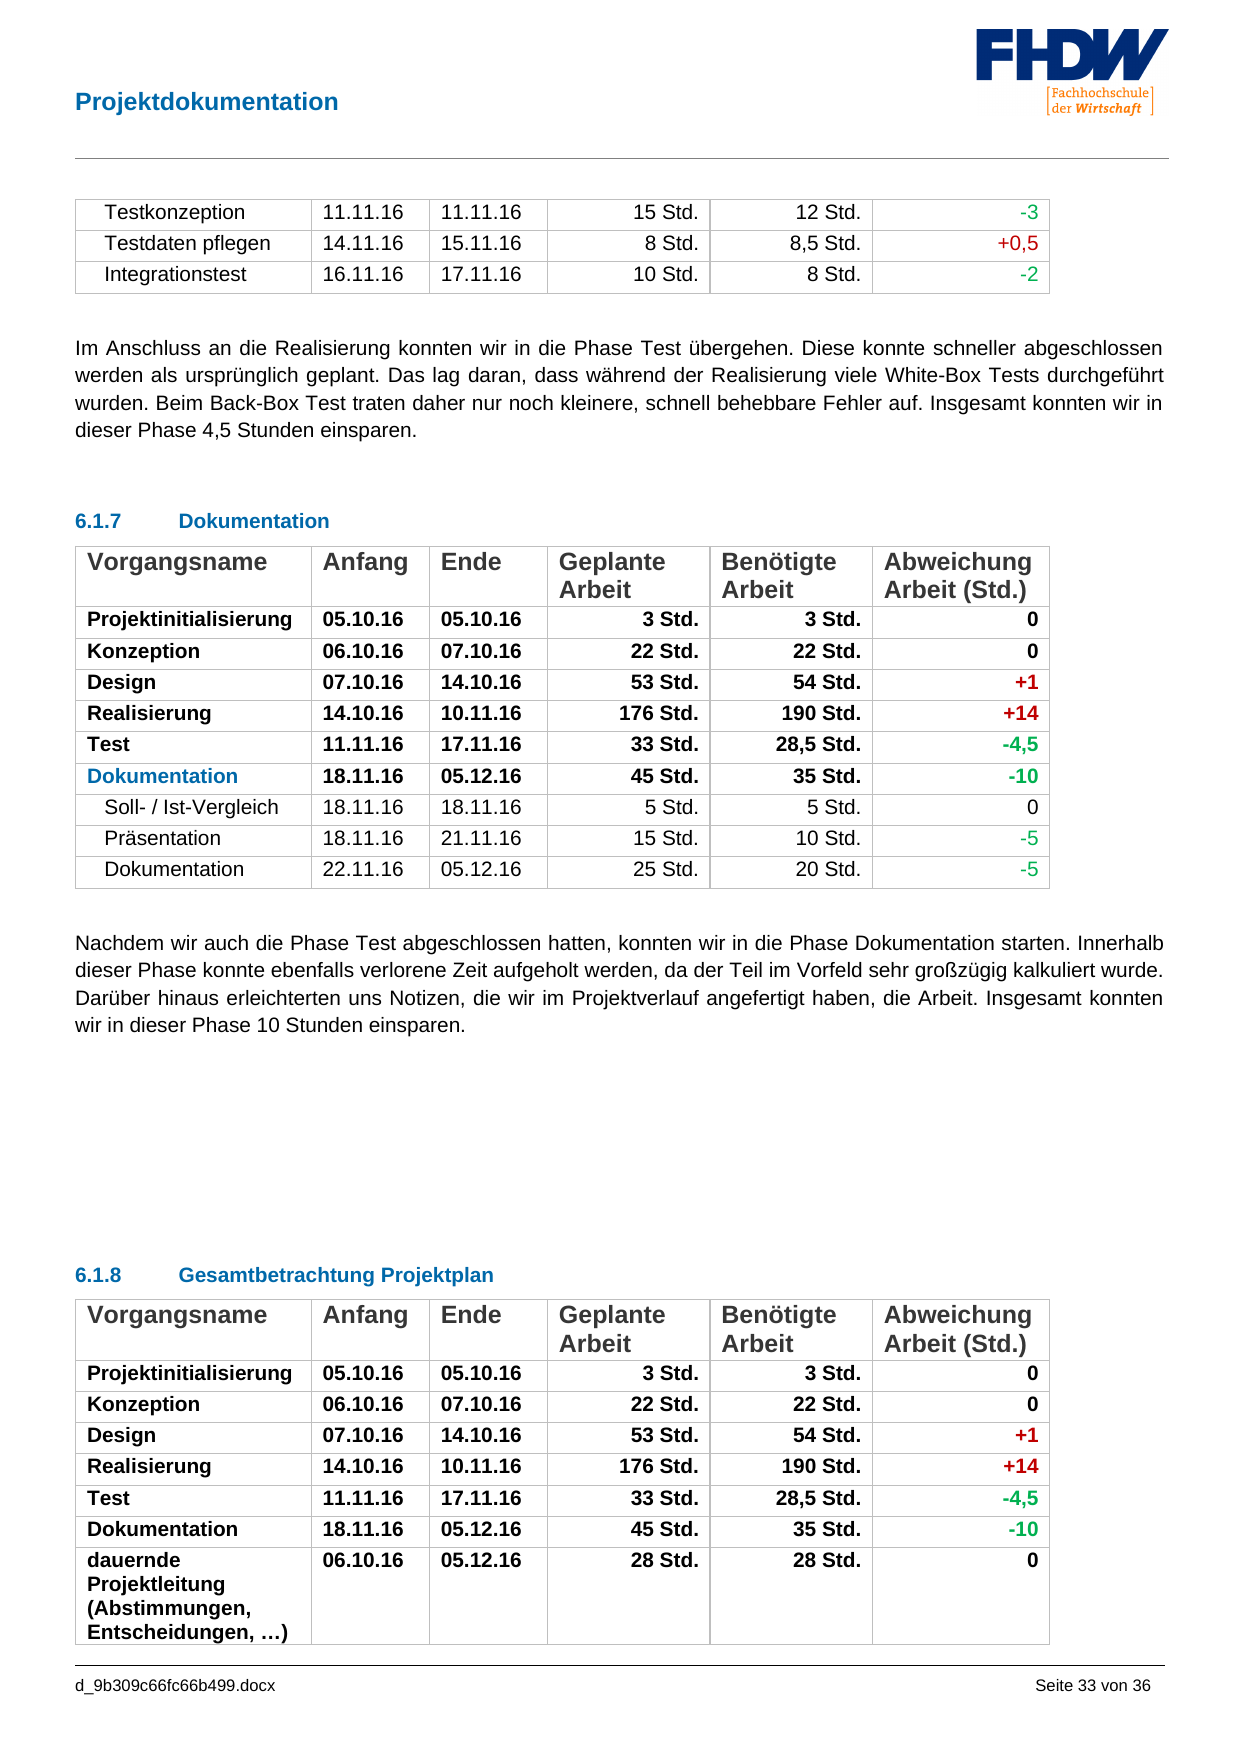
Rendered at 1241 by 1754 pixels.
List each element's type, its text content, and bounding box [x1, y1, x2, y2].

table_cell 10 Std. [548, 262, 709, 292]
table_cell 14.10.16 [312, 701, 429, 731]
table_cell Konzeption [76, 1392, 311, 1422]
table_cell 0 [873, 1392, 1049, 1422]
table_cell 8 Std. [548, 231, 709, 261]
table_cell 15.11.16 [430, 231, 547, 261]
table_cell Soll- / Ist-Vergleich [76, 795, 311, 825]
table_cell -2 [873, 262, 1049, 292]
table_cell 07.10.16 [430, 639, 547, 669]
table_cell 22 Std. [548, 639, 709, 669]
table_cell Realisierung [76, 701, 311, 731]
table_header Vorgangsname [76, 1300, 311, 1359]
table_cell Dokumentation [76, 1517, 311, 1547]
text Nachdem wir auch die Phase Test abgeschlossen hatten, konnten wir in die Phase Dokumentation starten. Innerhalb dieser Phase konnte ebenfalls verlorene Zeit aufgeholt werden, da der Teil im Vorfeld sehr großzügig kalkuliert wurde. Darüber hinaus erleichterten uns Notizen, die wir im Projektverlauf angefertigt haben, die Arbeit. Insgesamt konnten wir in dieser Phase 10 Stunden einsparen. [75, 928, 1165, 1036]
table_cell 17.11.16 [430, 732, 547, 762]
table_cell 14.10.16 [430, 670, 547, 700]
table_cell 16.11.16 [312, 262, 429, 292]
table_cell 0 [873, 1548, 1049, 1644]
table_cell 11.11.16 [430, 200, 547, 230]
table_cell 53 Std. [548, 1423, 709, 1453]
table_cell 22 Std. [711, 639, 872, 669]
table_cell 35 Std. [711, 764, 872, 794]
table_cell 06.10.16 [312, 639, 429, 669]
table_cell -5 [873, 857, 1049, 887]
table_cell Testdaten pflegen [76, 231, 311, 261]
table_cell 0 [873, 795, 1049, 825]
table_cell dauernde Projektleitung (Abstimmungen, Entscheidungen, …) [76, 1548, 311, 1644]
table_cell 28,5 Std. [711, 732, 872, 762]
table_cell 190 Std. [711, 1454, 872, 1484]
picture [976, 29, 1169, 116]
table_cell 10.11.16 [430, 701, 547, 731]
table_cell 176 Std. [548, 701, 709, 731]
table_cell 05.12.16 [430, 764, 547, 794]
table_cell 05.10.16 [312, 607, 429, 637]
table_cell +1 [873, 1423, 1049, 1453]
table_cell +14 [873, 701, 1049, 731]
table_cell 14.11.16 [312, 231, 429, 261]
table_cell 15 Std. [548, 826, 709, 856]
table_cell Integrationstest [76, 262, 311, 292]
table_header Geplante Arbeit [548, 1300, 709, 1359]
table_cell 05.10.16 [312, 1361, 429, 1391]
table_cell 17.11.16 [430, 1486, 547, 1516]
table_cell 5 Std. [711, 795, 872, 825]
table_cell 3 Std. [711, 1361, 872, 1391]
table_header Anfang [312, 547, 429, 606]
table_cell -4,5 [873, 1486, 1049, 1516]
table_cell Präsentation [76, 826, 311, 856]
table_cell 45 Std. [548, 764, 709, 794]
table_cell 25 Std. [548, 857, 709, 887]
table_cell 22.11.16 [312, 857, 429, 887]
table_cell 20 Std. [711, 857, 872, 887]
table_cell -3 [873, 200, 1049, 230]
table_cell 05.12.16 [430, 1548, 547, 1644]
table_cell Design [76, 670, 311, 700]
table_cell 3 Std. [711, 607, 872, 637]
table_cell -5 [873, 826, 1049, 856]
table_cell Dokumentation [76, 764, 311, 794]
table_cell 3 Std. [548, 607, 709, 637]
table_cell Projektinitialisierung [76, 1361, 311, 1391]
table_cell 3 Std. [548, 1361, 709, 1391]
text Im Anschluss an die Realisierung konnten wir in die Phase Test übergehen. Diese konnte schneller abgeschlossen werden als ursprünglich geplant. Das lag daran, dass während der Realisierung viele White-Box Tests durchgeführt wurden. Beim Back-Box Test traten daher nur noch kleinere, schnell behebbare Fehler auf. Insgesamt konnten wir in dieser Phase 4,5 Stunden einsparen. [75, 333, 1165, 441]
subtitle Gesamtbetrachtung Projektplan [75, 1259, 1165, 1286]
table_cell 06.10.16 [312, 1392, 429, 1422]
table_header Anfang [312, 1300, 429, 1359]
table_cell 11.11.16 [312, 732, 429, 762]
table_cell Test [76, 1486, 311, 1516]
table_cell 28 Std. [711, 1548, 872, 1644]
table_cell 33 Std. [548, 1486, 709, 1516]
table_cell 54 Std. [711, 1423, 872, 1453]
table_cell -4,5 [873, 732, 1049, 762]
table_cell 10 Std. [711, 826, 872, 856]
table_cell 28 Std. [548, 1548, 709, 1644]
table_header Ende [430, 547, 547, 606]
table_cell 5 Std. [548, 795, 709, 825]
table_header Abweichung Arbeit (Std.) [873, 1300, 1049, 1359]
table_cell 14.10.16 [312, 1454, 429, 1484]
table_cell 12 Std. [711, 200, 872, 230]
table_cell 05.12.16 [430, 857, 547, 887]
table_header Vorgangsname [76, 547, 311, 606]
table_cell +1 [873, 670, 1049, 700]
table_cell 21.11.16 [430, 826, 547, 856]
table_header Abweichung Arbeit (Std.) [873, 547, 1049, 606]
table_cell 11.11.16 [312, 200, 429, 230]
table_cell 05.10.16 [430, 607, 547, 637]
table_cell 06.10.16 [312, 1548, 429, 1644]
table_cell 18.11.16 [312, 826, 429, 856]
table_cell 17.11.16 [430, 262, 547, 292]
table_cell 45 Std. [548, 1517, 709, 1547]
table_cell Test [76, 732, 311, 762]
table_cell 07.10.16 [312, 1423, 429, 1453]
table_cell 54 Std. [711, 670, 872, 700]
table_header Benötigte Arbeit [711, 547, 872, 606]
subtitle Dokumentation [75, 506, 1165, 533]
table_cell -10 [873, 764, 1049, 794]
table_cell Design [76, 1423, 311, 1453]
table_header Benötigte Arbeit [711, 1300, 872, 1359]
table_header Geplante Arbeit [548, 547, 709, 606]
table_header Ende [430, 1300, 547, 1359]
table_cell Testkonzeption [76, 200, 311, 230]
table_cell 07.10.16 [430, 1392, 547, 1422]
table_cell 18.11.16 [312, 1517, 429, 1547]
table_cell Projektinitialisierung [76, 607, 311, 637]
table_cell 14.10.16 [430, 1423, 547, 1453]
table_cell +14 [873, 1454, 1049, 1484]
table_cell 8,5 Std. [711, 231, 872, 261]
table_cell Dokumentation [76, 857, 311, 887]
table_cell 18.11.16 [312, 795, 429, 825]
table_cell 18.11.16 [312, 764, 429, 794]
table_cell 0 [873, 639, 1049, 669]
table_cell 8 Std. [711, 262, 872, 292]
table_cell 15 Std. [548, 200, 709, 230]
table_cell 11.11.16 [312, 1486, 429, 1516]
table_cell 53 Std. [548, 670, 709, 700]
table_cell 05.10.16 [430, 1361, 547, 1391]
table_cell 176 Std. [548, 1454, 709, 1484]
table_cell 0 [873, 607, 1049, 637]
table_cell 07.10.16 [312, 670, 429, 700]
table_cell 22 Std. [711, 1392, 872, 1422]
table_cell 28,5 Std. [711, 1486, 872, 1516]
table_cell 35 Std. [711, 1517, 872, 1547]
table_cell 18.11.16 [430, 795, 547, 825]
table_cell 10.11.16 [430, 1454, 547, 1484]
table_cell 05.12.16 [430, 1517, 547, 1547]
table_cell 0 [873, 1361, 1049, 1391]
table_cell Konzeption [76, 639, 311, 669]
table_cell -10 [873, 1517, 1049, 1547]
table_cell +0,5 [873, 231, 1049, 261]
table_cell 33 Std. [548, 732, 709, 762]
table_cell 22 Std. [548, 1392, 709, 1422]
table_cell Realisierung [76, 1454, 311, 1484]
table_cell 190 Std. [711, 701, 872, 731]
